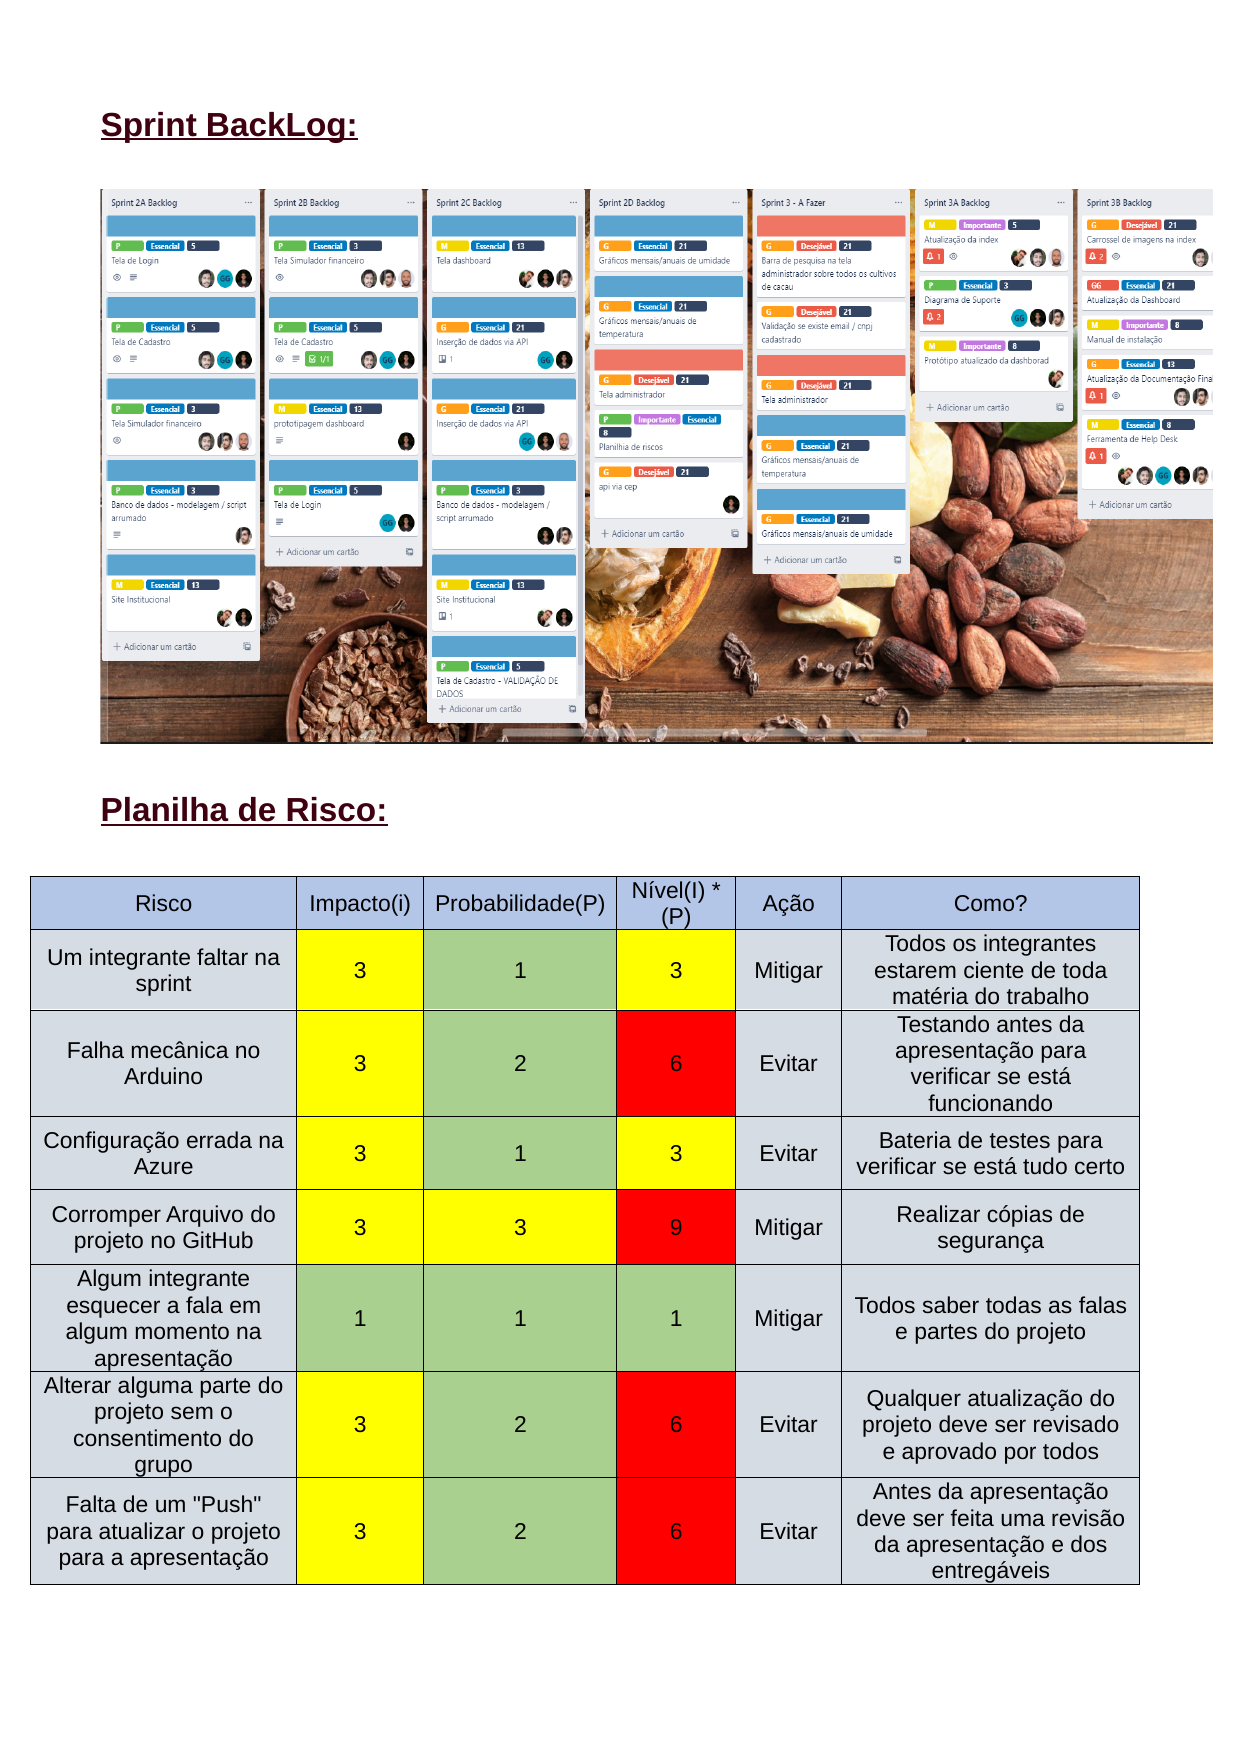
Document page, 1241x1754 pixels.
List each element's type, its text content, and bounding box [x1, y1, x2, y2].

table_cell 1 [424, 1265, 616, 1371]
table_cell Falha mecânica no Arduino [31, 1011, 296, 1116]
table_cell 3 [297, 1190, 423, 1264]
table_cell 3 [424, 1190, 616, 1264]
table_cell Corromper Arquivo do projeto no GitHub [31, 1190, 296, 1264]
table_cell Qualquer atualização do projeto deve ser revisado e aprovado por todos [842, 1372, 1139, 1477]
table_cell 1 [424, 930, 616, 1009]
table_cell Evitar [736, 1478, 841, 1584]
table_cell Realizar cópias de segurança [842, 1190, 1139, 1264]
table_cell 3 [297, 1372, 423, 1477]
table_cell 2 [424, 1011, 616, 1116]
table_cell Configuração errada na Azure [31, 1117, 296, 1189]
table_cell Evitar [736, 1011, 841, 1116]
table_cell Bateria de testes para verificar se está tudo certo [842, 1117, 1139, 1189]
table_cell 6 [617, 1478, 735, 1584]
table_cell 1 [617, 1265, 735, 1371]
table_header Como? [842, 877, 1139, 929]
table_cell Mitigar [736, 1265, 841, 1371]
table_header Nível(I) * (P) [617, 877, 735, 929]
table_header Ação [736, 877, 841, 929]
table_cell 9 [617, 1190, 735, 1264]
text Planilha de Risco: [100, 790, 1140, 829]
table_cell Testando antes da apresentação para verificar se está funcionando [842, 1011, 1139, 1116]
table_cell Todos saber todas as falas e partes do projeto [842, 1265, 1139, 1371]
table_cell 3 [617, 930, 735, 1009]
table_cell 3 [297, 930, 423, 1009]
table_cell 6 [617, 1011, 735, 1116]
table_cell Antes da apresentação deve ser feita uma revisão da apresentação e dos entregáveis [842, 1478, 1139, 1584]
table_cell Todos os integrantes estarem ciente de toda matéria do trabalho [842, 930, 1139, 1009]
text Sprint BackLog: [100, 104, 1140, 143]
table_cell Algum integrante esquecer a fala em algum momento na apresentação [31, 1265, 296, 1371]
table_cell Mitigar [736, 1190, 841, 1264]
table_header Risco [31, 877, 296, 929]
table_header Probabilidade(P) [424, 877, 616, 929]
table_cell 6 [617, 1372, 735, 1477]
table_cell Mitigar [736, 930, 841, 1009]
table_cell 2 [424, 1372, 616, 1477]
table_cell 1 [424, 1117, 616, 1189]
table_cell Alterar alguma parte do projeto sem o consentimento do grupo [31, 1372, 296, 1477]
table_cell 3 [617, 1117, 735, 1189]
table_header Impacto(i) [297, 877, 423, 929]
table_cell 3 [297, 1011, 423, 1116]
table_cell 3 [297, 1117, 423, 1189]
table_cell 2 [424, 1478, 616, 1584]
table_cell 1 [297, 1265, 423, 1371]
table_cell Um integrante faltar na sprint [31, 930, 296, 1009]
table_cell 3 [297, 1478, 423, 1584]
table_cell Evitar [736, 1117, 841, 1189]
table_cell Falta de um "Push" para atualizar o projeto para a apresentação [31, 1478, 296, 1584]
table_cell Evitar [736, 1372, 841, 1477]
picture [100, 189, 1213, 744]
